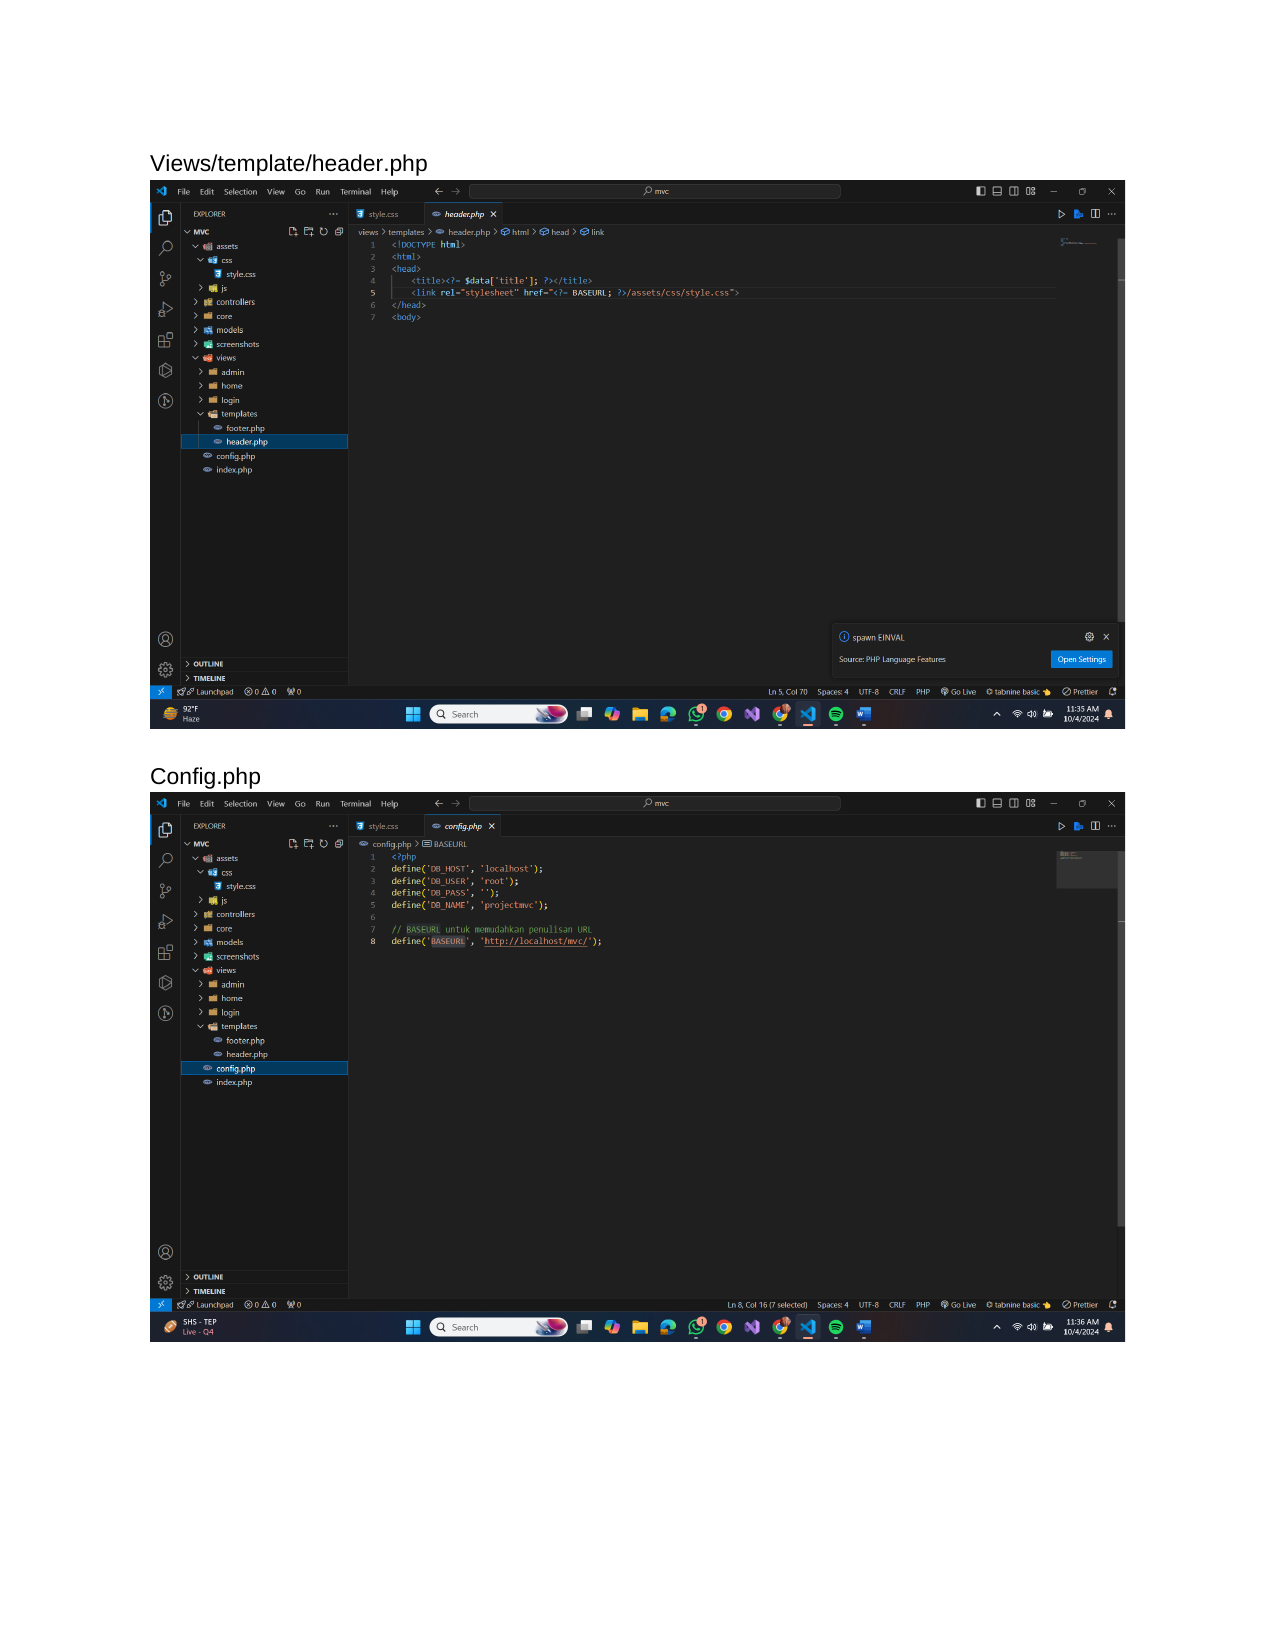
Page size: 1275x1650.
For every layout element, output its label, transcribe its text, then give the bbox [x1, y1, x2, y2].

text Views/template/header.php [150, 150, 1125, 176]
picture [150, 180, 1125, 729]
text Config.php [150, 763, 1125, 789]
picture [150, 792, 1125, 1342]
